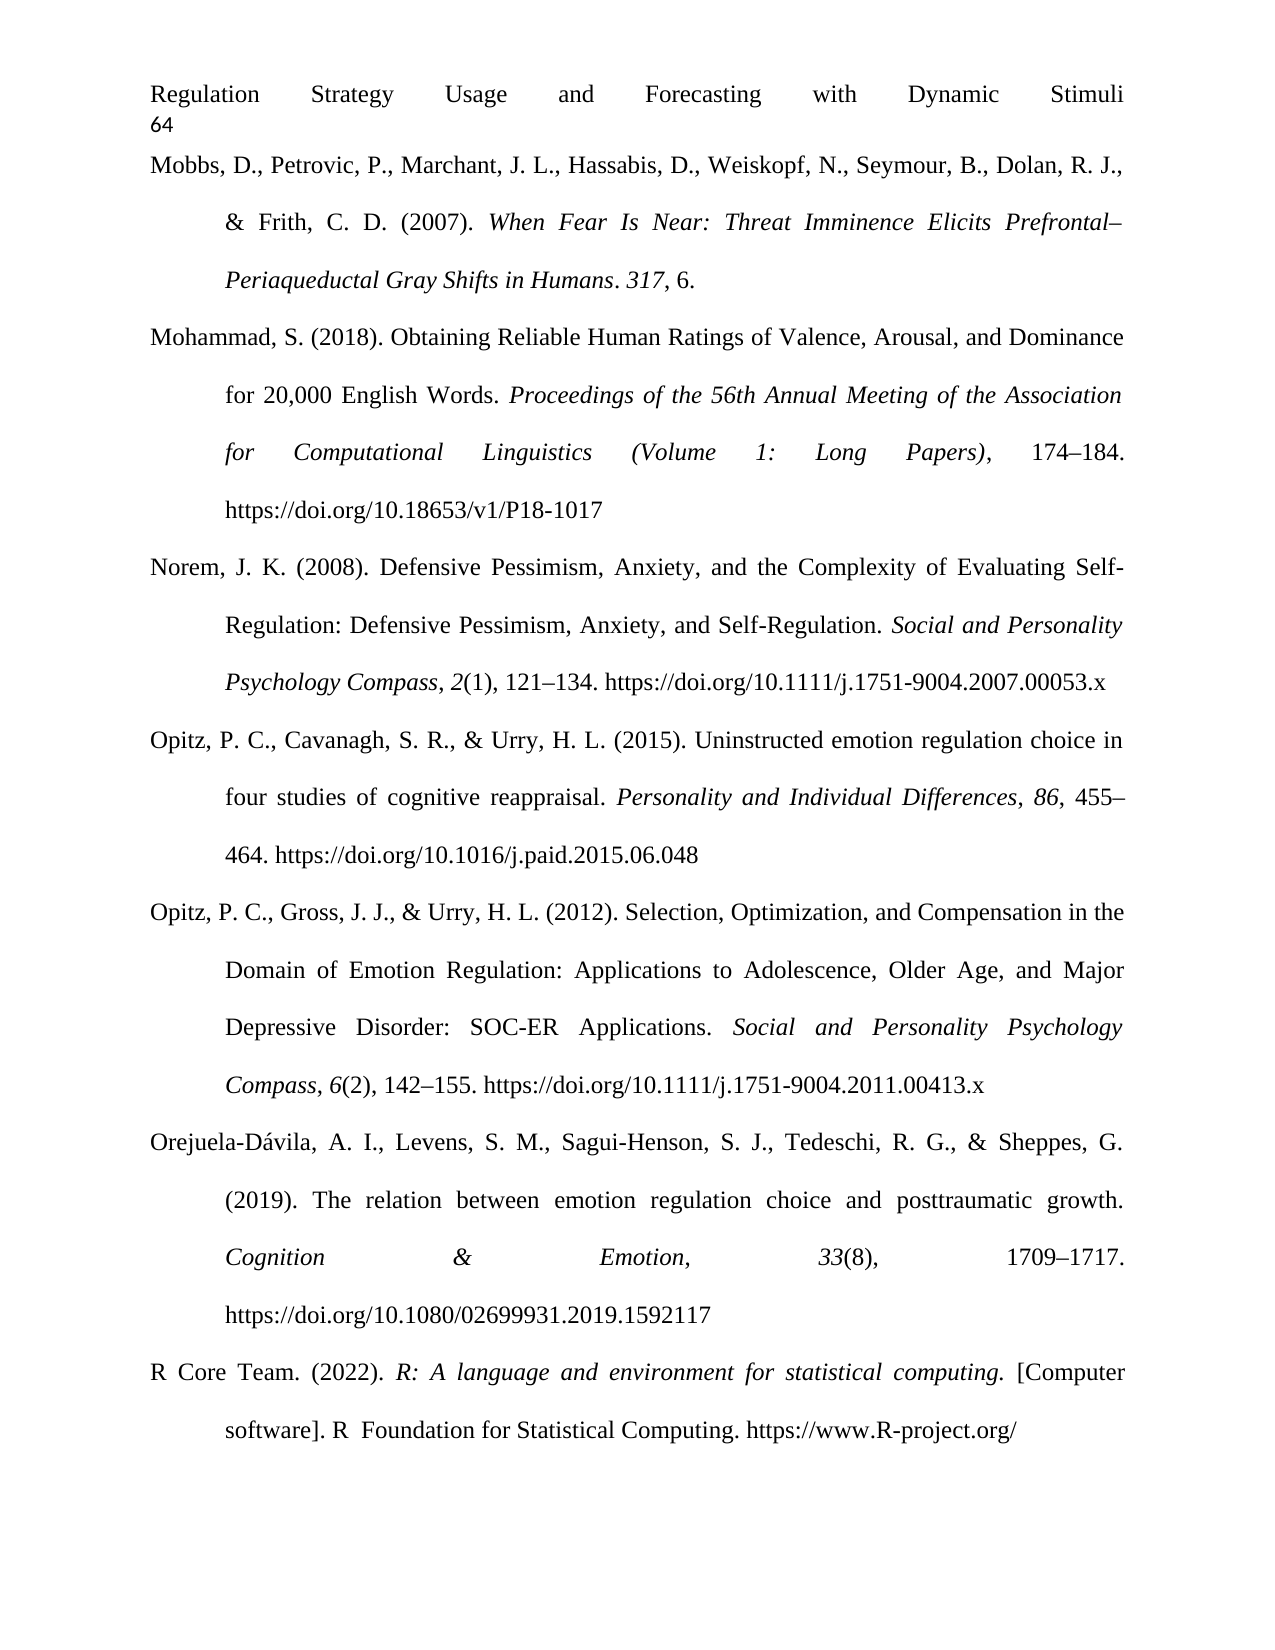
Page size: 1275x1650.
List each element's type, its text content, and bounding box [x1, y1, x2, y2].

text Orejuela-Dávila, A. I., Levens, S. M., Sagui-Henson, S. J., Tedeschi, R. G., & Sheppes, G. (2019). The relation between emotion regulation choice and posttraumatic growth. Cognition & Emotion, 33(8), 1709–1717. https://doi.org/10.1080/02699931.2019.1592117 [150, 1127, 1125, 1329]
text R Core Team. (2022). R: A language and environment for statistical computing. [Computer software]. R Foundation for Statistical Computing. https://www.R-project.org/ [150, 1357, 1125, 1444]
text Opitz, P. C., Gross, J. J., & Urry, H. L. (2012). Selection, Optimization, and Compensation in the Domain of Emotion Regulation: Applications to Adolescence, Older Age, and Major Depressive Disorder: SOC-ER Applications. Social and Personality Psychology Compass, 6(2), 142–155. https://doi.org/10.1111/j.1751-9004.2011.00413.x [150, 897, 1125, 1099]
text Mohammad, S. (2018). Obtaining Reliable Human Ratings of Valence, Arousal, and Dominance for 20,000 English Words. Proceedings of the 56th Annual Meeting of the Association for Computational Linguistics (Volume 1: Long Papers), 174–184. https://doi.org/10.18653/v1/P18-1017 [150, 322, 1125, 524]
text Opitz, P. C., Cavanagh, S. R., & Urry, H. L. (2015). Uninstructed emotion regulation choice in four studies of cognitive reappraisal. Personality and Individual Differences, 86, 455–464. https://doi.org/10.1016/j.paid.2015.06.048 [150, 725, 1125, 869]
text Mobbs, D., Petrovic, P., Marchant, J. L., Hassabis, D., Weiskopf, N., Seymour, B., Dolan, R. J., & Frith, C. D. (2007). When Fear Is Near: Threat Imminence Elicits Prefrontal– Periaqueductal Gray Shifts in Humans. 317, 6. [150, 150, 1125, 294]
text Norem, J. K. (2008). Defensive Pessimism, Anxiety, and the Complexity of Evaluating Self-Regulation: Defensive Pessimism, Anxiety, and Self-Regulation. Social and Personality Psychology Compass, 2(1), 121–134. https://doi.org/10.1111/j.1751-9004.2007.00053.x [150, 552, 1125, 696]
